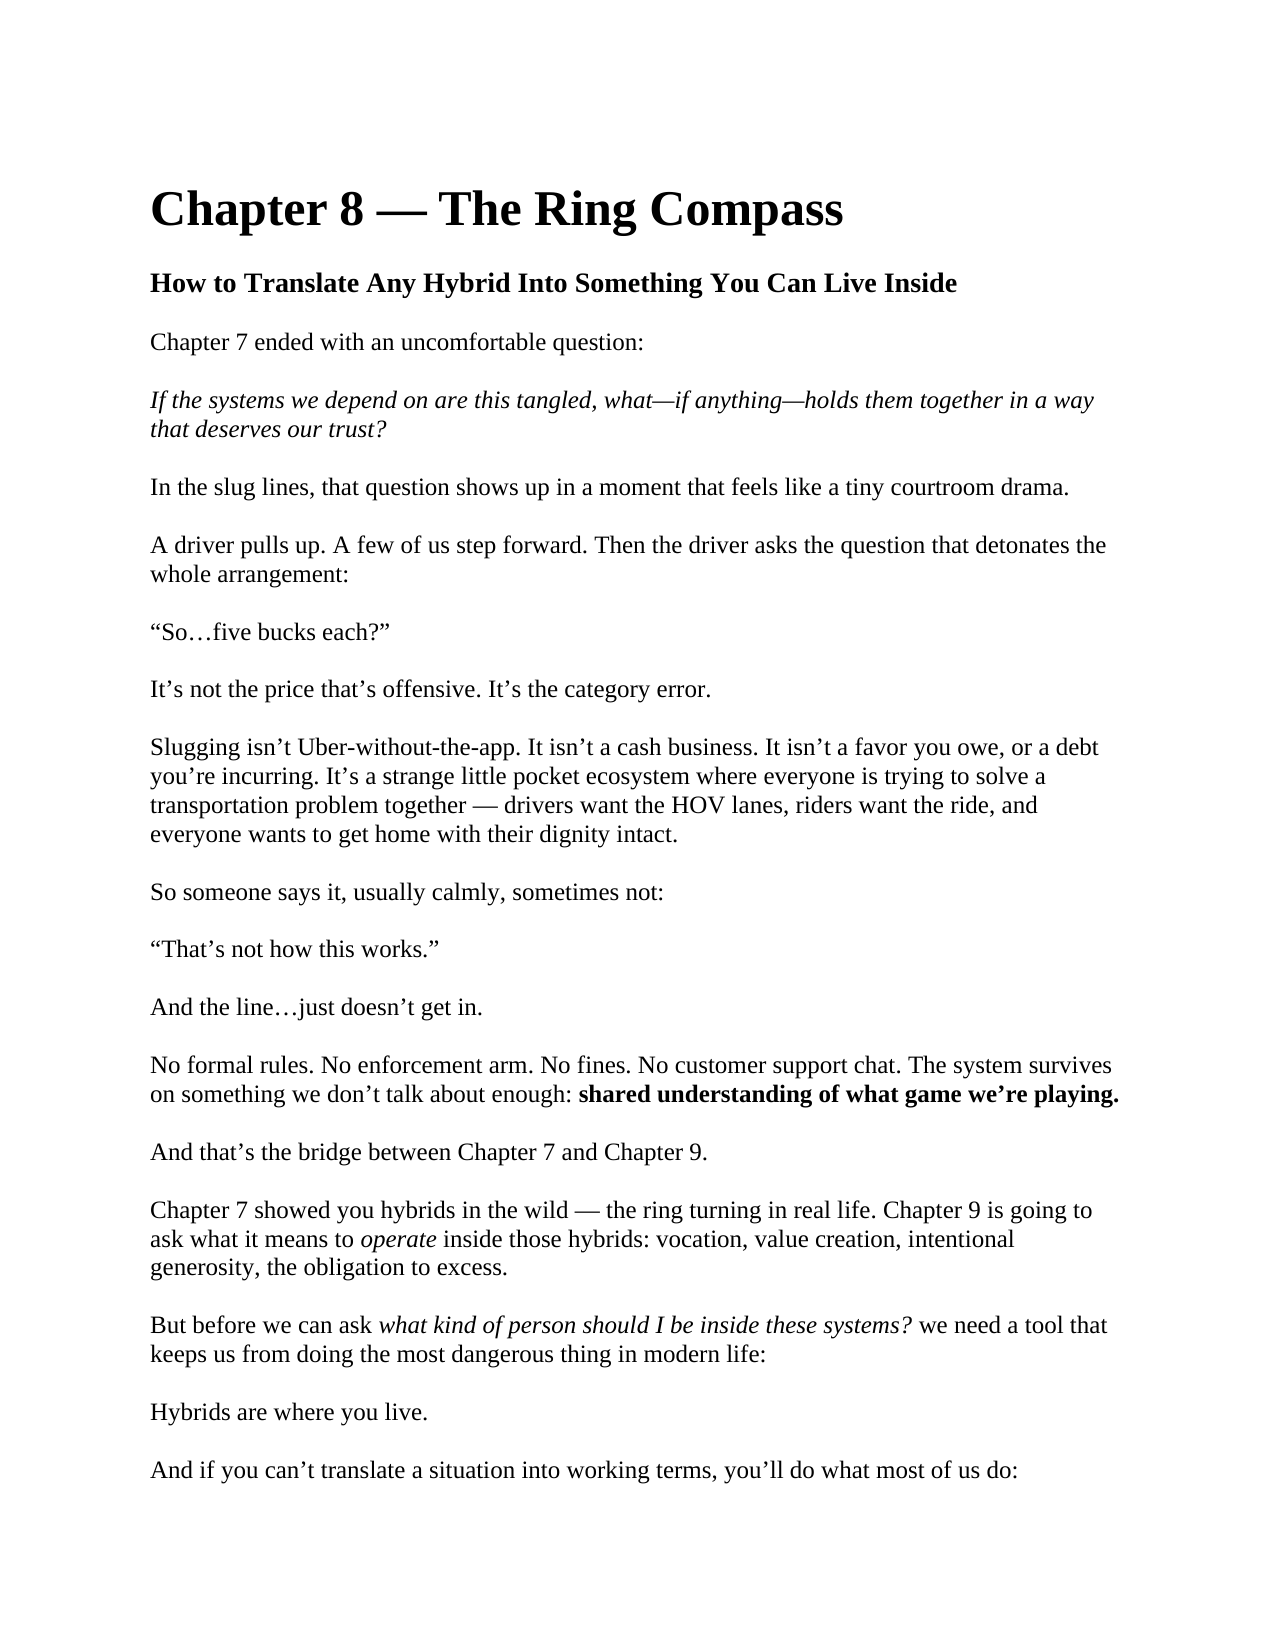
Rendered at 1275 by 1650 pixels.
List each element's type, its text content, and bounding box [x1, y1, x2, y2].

text How to Translate Any Hybrid Into Something You Can Live Inside [150, 266, 1125, 298]
text If the systems we depend on are this tangled, what—if anything—holds them together in a way that deserves our trust? [150, 385, 1125, 443]
text A driver pulls up. A few of us step forward. Then the driver asks the question that detonates the whole arrangement: [150, 530, 1125, 587]
text But before we can ask what kind of person should I be inside these systems? we need a tool that keeps us from doing the most dangerous thing in modern life: [150, 1310, 1125, 1368]
text And that’s the bridge between Chapter 7 and Chapter 9. [150, 1137, 1125, 1166]
text In the slug lines, that question shows up in a moment that feels like a tiny courtroom drama. [150, 472, 1125, 501]
text No formal rules. No enforcement arm. No fines. No customer support chat. The system survives on something we don’t talk about enough: shared understanding of what game we’re playing. [150, 1050, 1125, 1108]
text Chapter 8 — The Ring Compass [150, 179, 1125, 237]
text “That’s not how this works.” [150, 934, 1125, 963]
text It’s not the price that’s offensive. It’s the category error. [150, 674, 1125, 703]
text Slugging isn’t Uber-without-the-app. It isn’t a cash business. It isn’t a favor you owe, or a debt you’re incurring. It’s a strange little pocket ecosystem where everyone is trying to solve a transportation problem together — drivers want the HOV lanes, riders want the ride, and everyone wants to get home with their dignity intact. [150, 732, 1125, 847]
text Hybrids are where you live. [150, 1397, 1125, 1426]
text And if you can’t translate a situation into working terms, you’ll do what most of us do: [150, 1455, 1125, 1484]
text Chapter 7 showed you hybrids in the wild — the ring turning in real life. Chapter 9 is going to ask what it means to operate inside those hybrids: vocation, value creation, intentional generosity, the obligation to excess. [150, 1195, 1125, 1281]
text And the line…just doesn’t get in. [150, 992, 1125, 1021]
text So someone says it, usually calmly, sometimes not: [150, 877, 1125, 905]
text Chapter 7 ended with an uncomfortable question: [150, 327, 1125, 356]
text “So…five bucks each?” [150, 617, 1125, 645]
